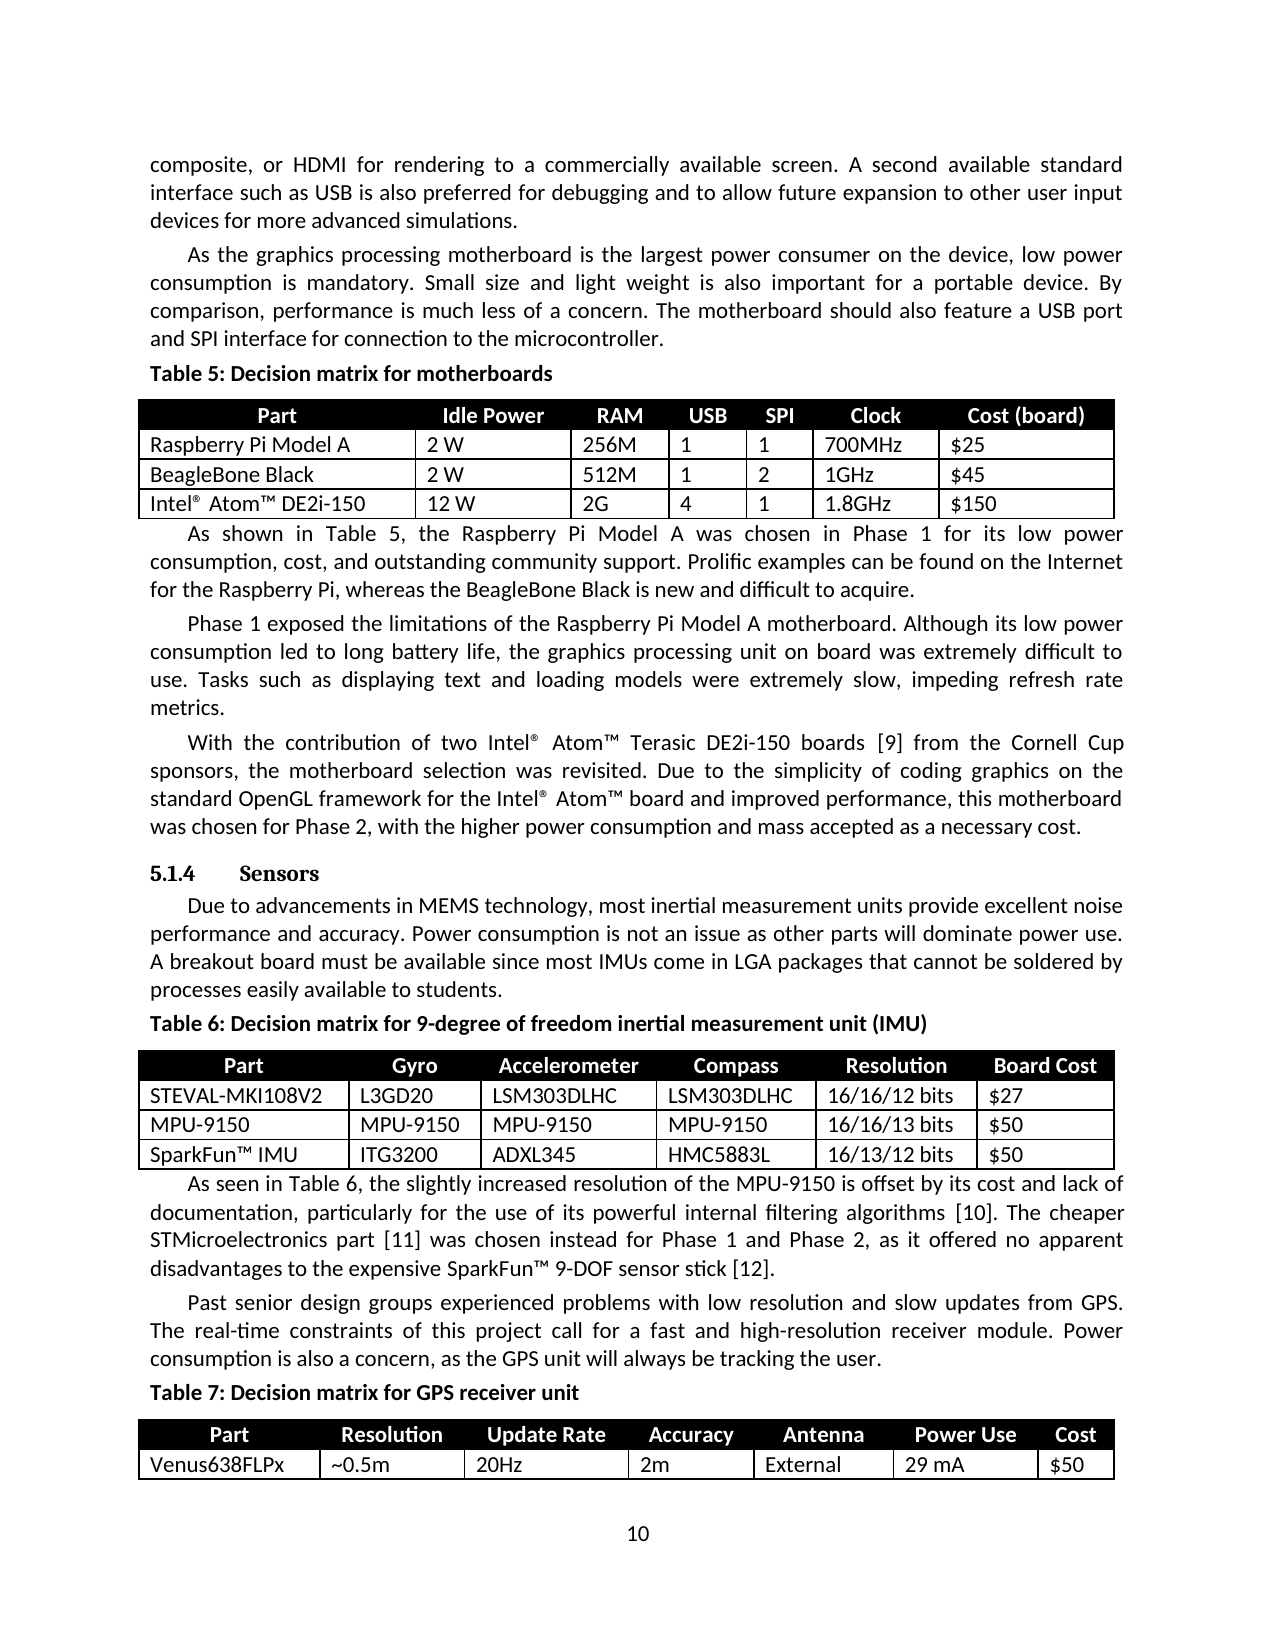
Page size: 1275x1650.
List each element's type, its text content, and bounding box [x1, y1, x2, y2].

table_cell 16/13/12 bits [817, 1140, 976, 1168]
text Due to advancements in MEMS technology, most inertial measurement units provide excellent noise performance and accuracy. Power consumption is not an issue as other parts will dominate power use. A breakout board must be available since most IMUs come in LGA packages that cannot be soldered by processes easily available to students. [150, 891, 1125, 1003]
table_cell $45 [940, 460, 1113, 488]
table_cell 1 [670, 460, 746, 488]
table_header Compass [657, 1051, 815, 1079]
table_cell LSM303DLHC [482, 1081, 656, 1109]
table_header Accelerometer [482, 1051, 656, 1079]
table_header Board Cost [978, 1051, 1113, 1079]
table_cell Raspberry Pi Model A [140, 430, 415, 458]
table_cell MPU-9150 [482, 1111, 656, 1138]
table_header RAM [572, 401, 668, 429]
table_cell Intel® Atom™ DE2i-150 [140, 490, 415, 517]
table_cell 29 mA [894, 1450, 1037, 1478]
table_cell 16/16/13 bits [817, 1111, 976, 1138]
table_header Accuracy [629, 1420, 753, 1448]
table_header Cost (board) [940, 401, 1113, 429]
table_cell 512M [572, 460, 668, 488]
table_cell $50 [978, 1111, 1113, 1138]
table_header Part [140, 1420, 319, 1448]
table_cell ~0.5m [321, 1450, 464, 1478]
table_cell 20Hz [465, 1450, 628, 1478]
table_cell SparkFun™ IMU [140, 1140, 348, 1168]
table_cell ITG3200 [350, 1140, 480, 1168]
text Phase 1 exposed the limitations of the Raspberry Pi Model A motherboard. Although its low power consumption led to long battery life, the graphics processing unit on board was extremely difficult to use. Tasks such as displaying text and loading models were extremely slow, impeding refresh rate metrics. [150, 609, 1125, 721]
table_header Cost [1039, 1420, 1113, 1448]
table_cell 1 [670, 430, 746, 458]
table_cell $27 [978, 1081, 1113, 1109]
table_cell 2 W [416, 460, 570, 488]
table_cell LSM303DLHC [657, 1081, 815, 1109]
table_header Part [140, 401, 415, 429]
table_cell HMC5883L [657, 1140, 815, 1168]
subtitle Sensors [150, 861, 1125, 887]
text As seen in Table 6, the slightly increased resolution of the MPU-9150 is offset by its cost and lack of documentation, particularly for the use of its powerful internal filtering algorithms. The cheaper STMicroelectronics part was chosen instead for Phase 1 and Phase 2, as it offered no apparent disadvantages to the expensive SparkFun™ 9-DOF sensor stick. [150, 1169, 1125, 1282]
table_cell L3GD20 [350, 1081, 480, 1109]
table_header Clock [814, 401, 938, 429]
table_header Gyro [350, 1051, 480, 1079]
table_cell 256M [572, 430, 668, 458]
table_cell 1 [747, 490, 812, 517]
table_cell MPU-9150 [657, 1111, 815, 1138]
table_cell Venus638FLPx [140, 1450, 319, 1478]
table_cell MPU-9150 [350, 1111, 480, 1138]
table_header Power Use [894, 1420, 1037, 1448]
table_header Update Rate [465, 1420, 628, 1448]
table_cell 2 [747, 460, 812, 488]
table_cell ADXL345 [482, 1140, 656, 1168]
table_header Idle Power [416, 401, 570, 429]
table_header Resolution [817, 1051, 976, 1079]
table_cell 700MHz [814, 430, 938, 458]
text As shown in Table 5, the Raspberry Pi Model A was chosen in Phase 1 for its low power consumption, cost, and outstanding community support. Prolific examples can be found on the Internet for the Raspberry Pi, whereas the BeagleBone Black is new and difficult to acquire. [150, 519, 1125, 603]
table_header Resolution [321, 1420, 464, 1448]
table_cell MPU-9150 [140, 1111, 348, 1138]
table_cell 2 W [416, 430, 570, 458]
table_cell 4 [670, 490, 746, 517]
table_cell External [755, 1450, 893, 1478]
table_header SPI [747, 401, 812, 429]
table_cell BeagleBone Black [140, 460, 415, 488]
table_cell STEVAL-MKI108V2 [140, 1081, 348, 1109]
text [150, 150, 1125, 234]
table_cell $150 [940, 490, 1113, 517]
table_header Part [140, 1051, 348, 1079]
text Past senior design groups experienced problems with low resolution and slow updates from GPS. The real-time constraints of this project call for a fast and high-resolution receiver module. Power consumption is also a concern, as the GPS unit will always be tracking the user. [150, 1288, 1125, 1372]
table_cell $50 [978, 1140, 1113, 1168]
table_cell 12 W [416, 490, 570, 517]
table_cell 2m [629, 1450, 753, 1478]
text With the contribution of two Intel® Atom™ Terasic DE2i-150 boards from the Cornell Cup sponsors, the motherboard selection was revisited. Due to the simplicity of coding graphics on the standard OpenGL framework for the Intel® Atom™ board and improved performance, this motherboard was chosen for Phase 2, with the higher power consumption and mass accepted as a necessary cost. [150, 728, 1125, 840]
text As the graphics processing motherboard is the largest power consumer on the device, low power consumption is mandatory. Small size and light weight is also important for a portable device. By comparison, performance is much less of a concern. The motherboard should also feature a USB port and SPI interface for connection to the microcontroller. [150, 240, 1125, 352]
table_cell 1 [747, 430, 812, 458]
table_cell $50 [1039, 1450, 1113, 1478]
table_cell 16/16/12 bits [817, 1081, 976, 1109]
table_cell 1.8GHz [814, 490, 938, 517]
table_cell 1GHz [814, 460, 938, 488]
table_header Antenna [755, 1420, 893, 1448]
table_cell 2G [572, 490, 668, 517]
table_cell $25 [940, 430, 1113, 458]
table_header USB [670, 401, 746, 429]
